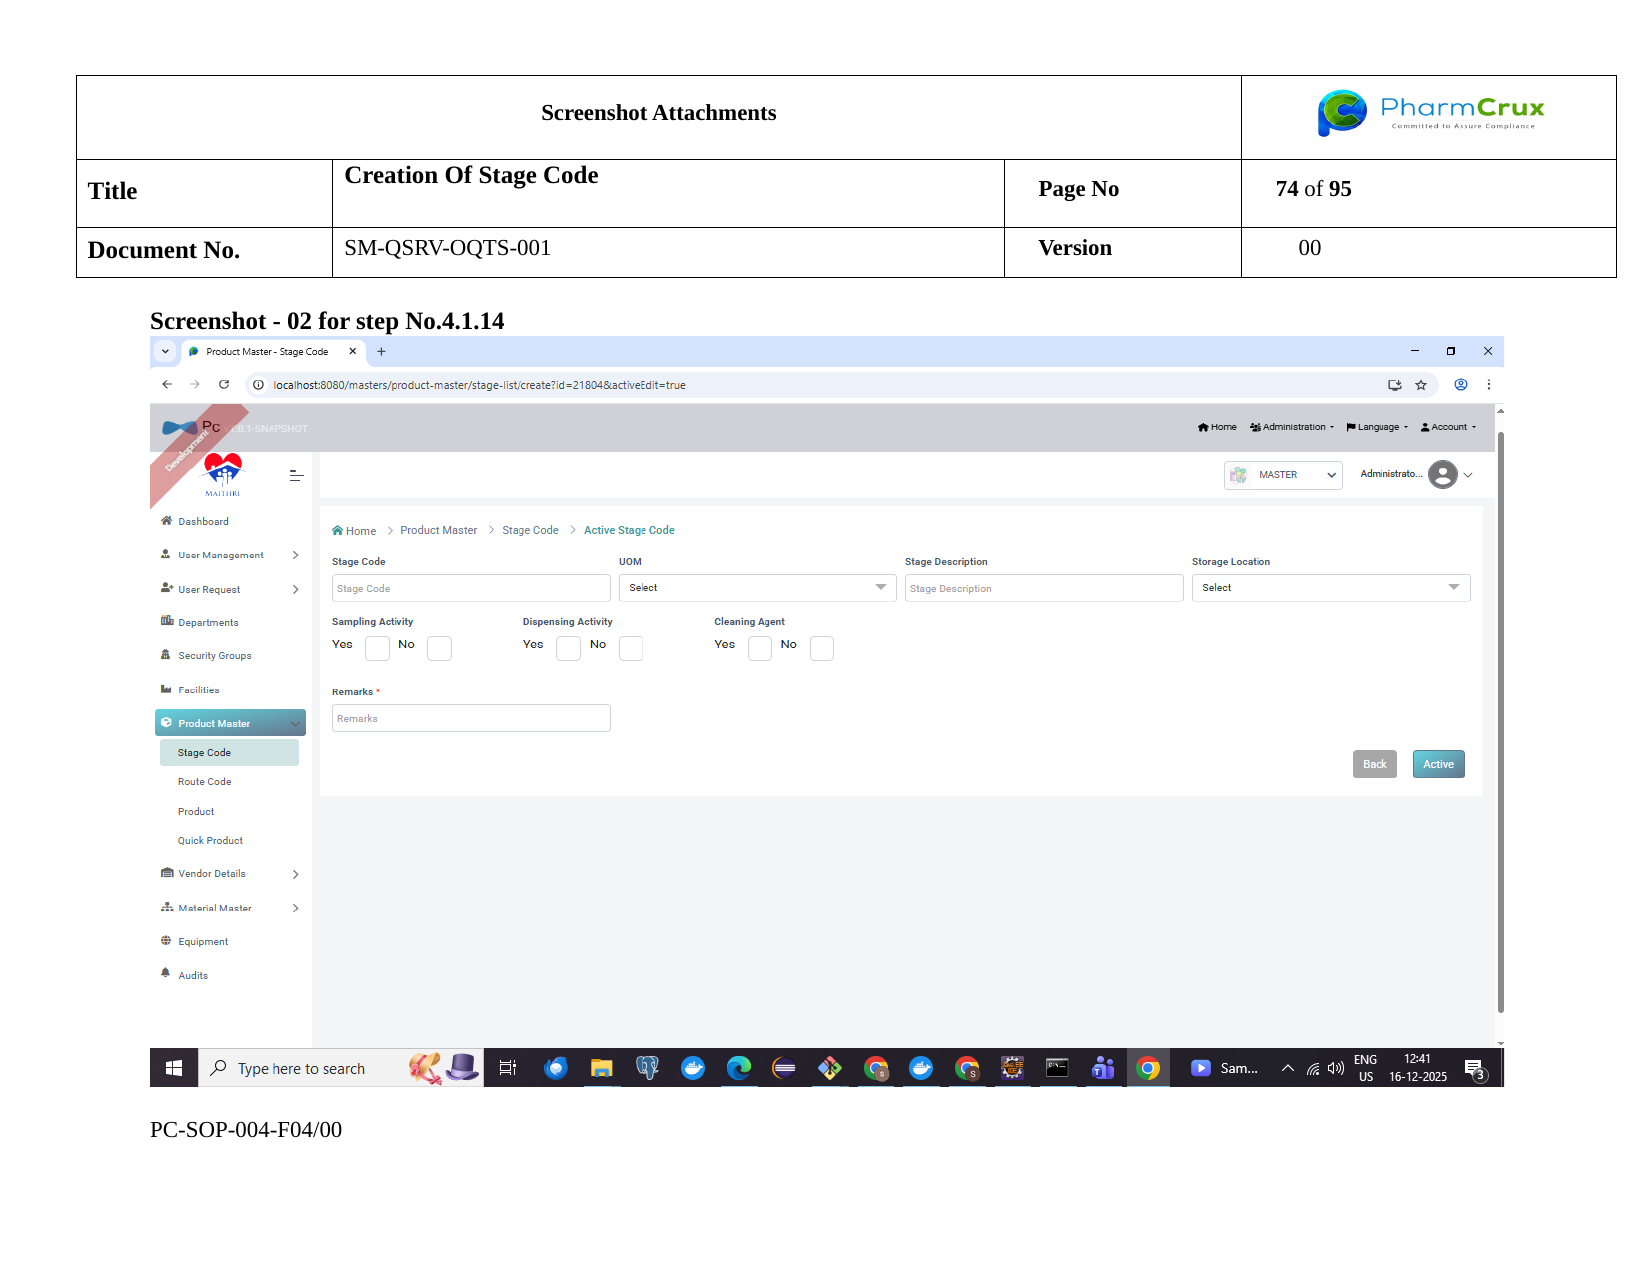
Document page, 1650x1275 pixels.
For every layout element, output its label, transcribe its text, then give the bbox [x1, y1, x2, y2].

picture [1307, 82, 1551, 143]
text Screenshot - 02 for step No.4.1.14 [150, 306, 1500, 336]
picture [150, 336, 1505, 1087]
